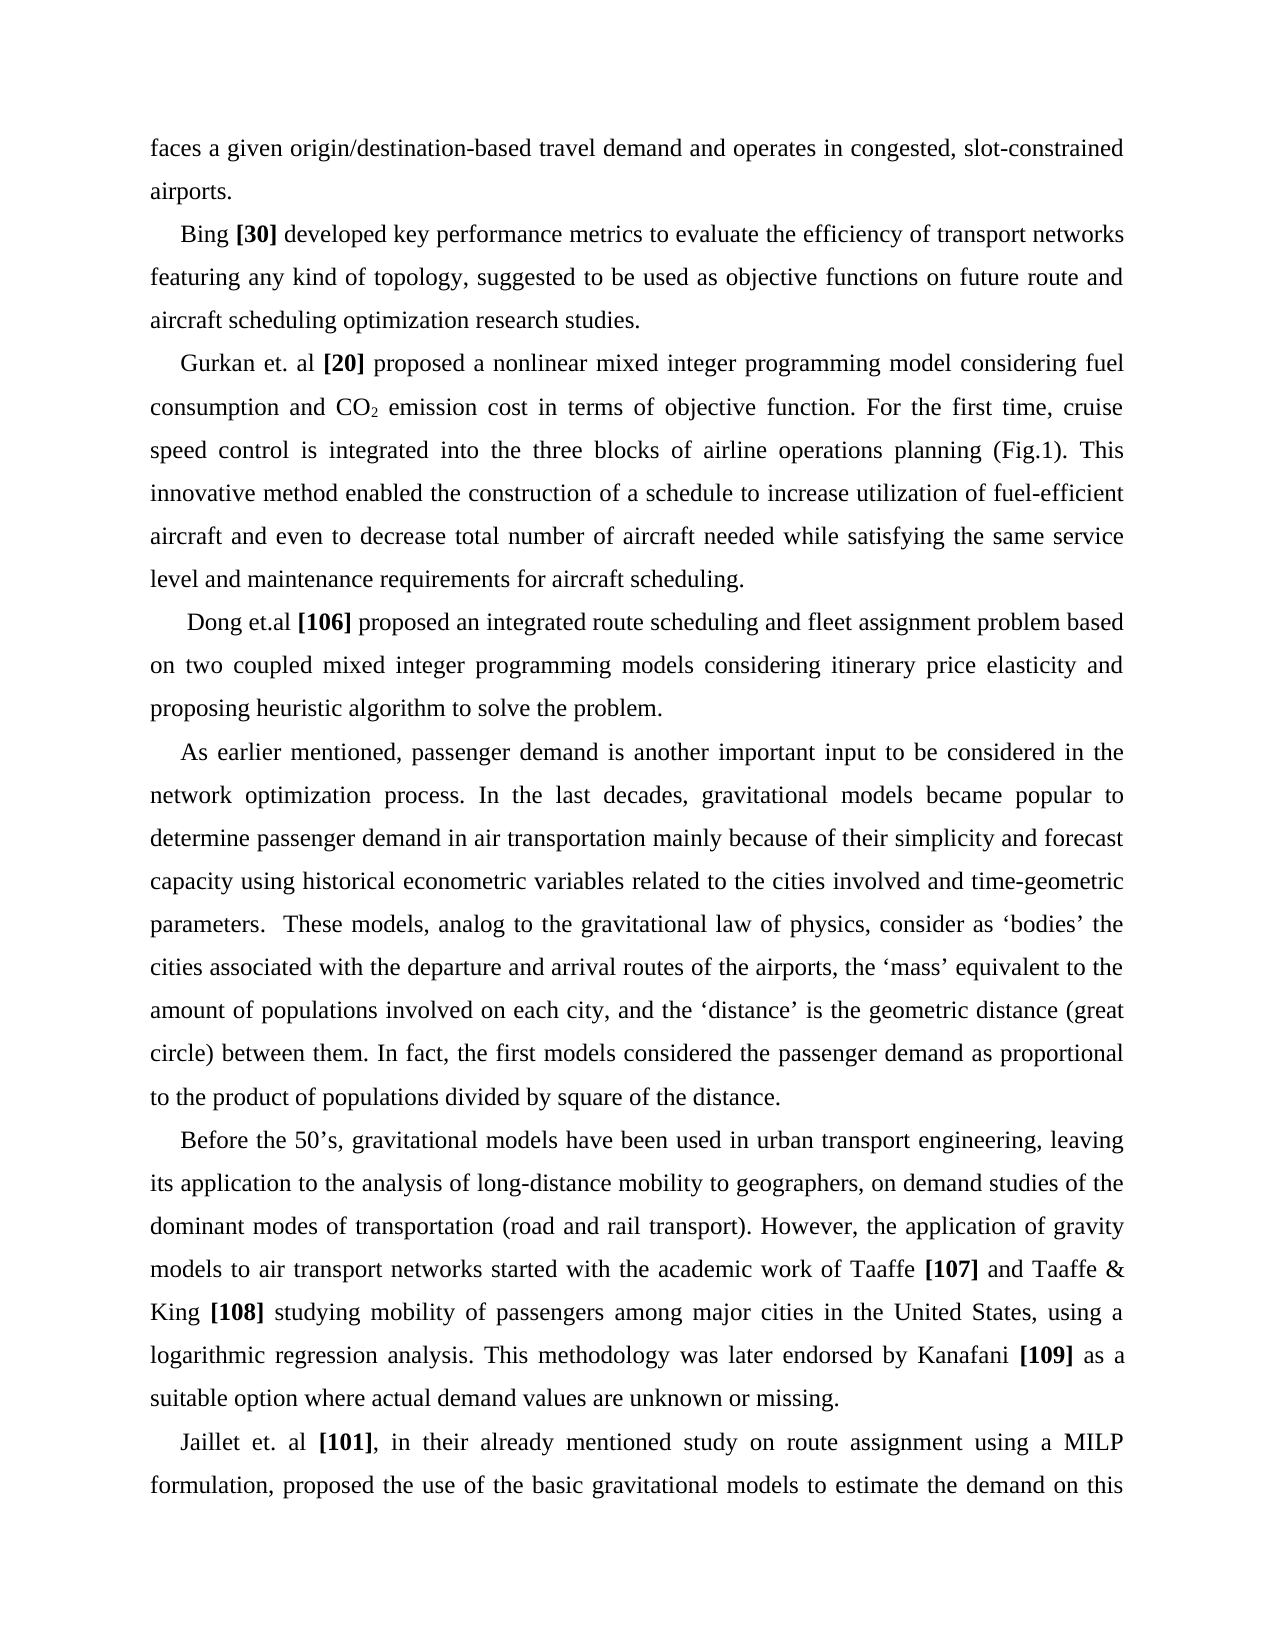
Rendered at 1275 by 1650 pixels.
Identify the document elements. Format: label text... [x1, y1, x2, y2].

text Gurkan et. al proposed a nonlinear mixed integer programming model considering fuel consumption and CO2 emission cost in terms of objective function. For the first time, cruise speed control is integrated into the three blocks of airline operations planning (Fig.1). This innovative method enabled the construction of a schedule to increase utilization of fuel-efficient aircraft and even to decrease total number of aircraft needed while satisfying the same service level and maintenance requirements for aircraft scheduling. [150, 348, 1125, 593]
text Bing developed key performance metrics to evaluate the efficiency of transport networks featuring any kind of topology, suggested to be used as objective functions on future route and aircraft scheduling optimization research studies. [150, 219, 1125, 334]
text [150, 133, 1125, 205]
text Dong et.al proposed an integrated route scheduling and fleet assignment problem based on two coupled mixed integer programming models considering itinerary price elasticity and proposing heuristic algorithm to solve the problem. [150, 607, 1125, 722]
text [150, 1427, 1125, 1498]
text Before the 50’s, gravitational models have been used in urban transport engineering, leaving its application to the analysis of long-distance mobility to geographers, on demand studies of the dominant modes of transportation (road and rail transport). However, the application of gravity models to air transport networks started with the academic work of Taaffe and Taaffe & King studying mobility of passengers among major cities in the United States, using a logarithmic regression analysis. This methodology was later endorsed by Kanafani as a suitable option where actual demand values are unknown or missing. [150, 1125, 1125, 1412]
text As earlier mentioned, passenger demand is another important input to be considered in the network optimization process. In the last decades, gravitational models became popular to determine passenger demand in air transportation mainly because of their simplicity and forecast capacity using historical econometric variables related to the cities involved and time-geometric parameters. These models, analog to the gravitational law of physics, consider as ‘bodies’ the cities associated with the departure and arrival routes of the airports, the ‘mass’ equivalent to the amount of populations involved on each city, and the ‘distance’ is the geometric distance (great circle) between them. In fact, the first models considered the passenger demand as proportional to the product of populations divided by square of the distance. [150, 737, 1125, 1110]
